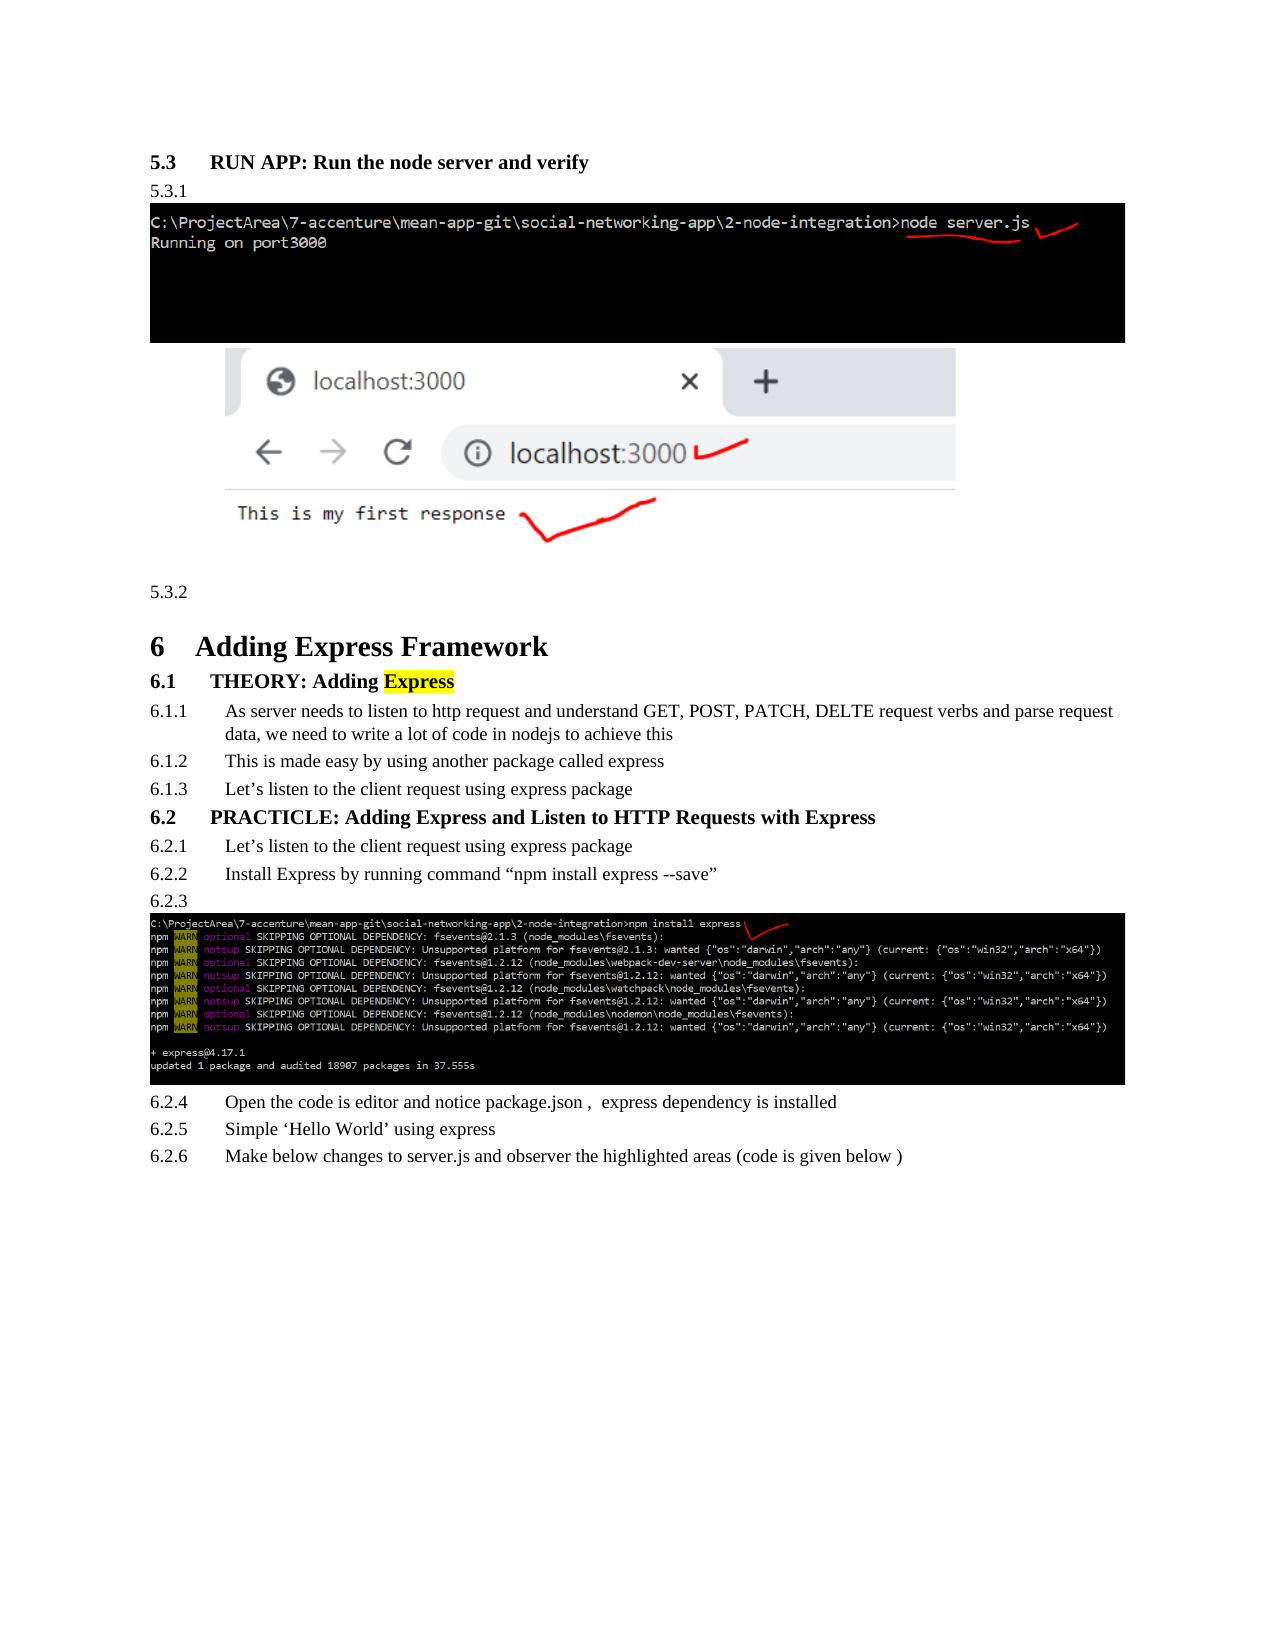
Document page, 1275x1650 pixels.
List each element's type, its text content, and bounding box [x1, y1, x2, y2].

subtitle Open the code is editor and notice package.json , express dependency is installed [150, 1091, 1125, 1112]
subtitle As server needs to listen to http request and understand GET, POST, PATCH, DELTE request verbs and parse request data, we need to write a lot of code in nodejs to achieve this [150, 699, 1125, 744]
subtitle PRACTICLE: Adding Express and Listen to HTTP Requests with Express [150, 805, 1125, 829]
subtitle Make below changes to server.js and observer the highlighted areas (code is given below ) [150, 1145, 1125, 1167]
picture [150, 203, 1125, 343]
subtitle Let’s listen to the client request using express package [150, 778, 1125, 799]
subtitle Install Express by running command “npm install express --save” [150, 862, 1125, 884]
picture [150, 913, 1125, 1085]
subtitle THEORY: Adding Express [150, 669, 1125, 693]
subtitle This is made easy by using another package called express [150, 750, 1125, 772]
subtitle RUN APP: Run the node server and verify [150, 150, 1125, 174]
subtitle Let’s listen to the client request using express package [150, 835, 1125, 857]
subtitle Simple ‘Hello World’ using express [150, 1118, 1125, 1139]
picture [225, 348, 956, 599]
subtitle Adding Express Framework [150, 629, 1125, 663]
